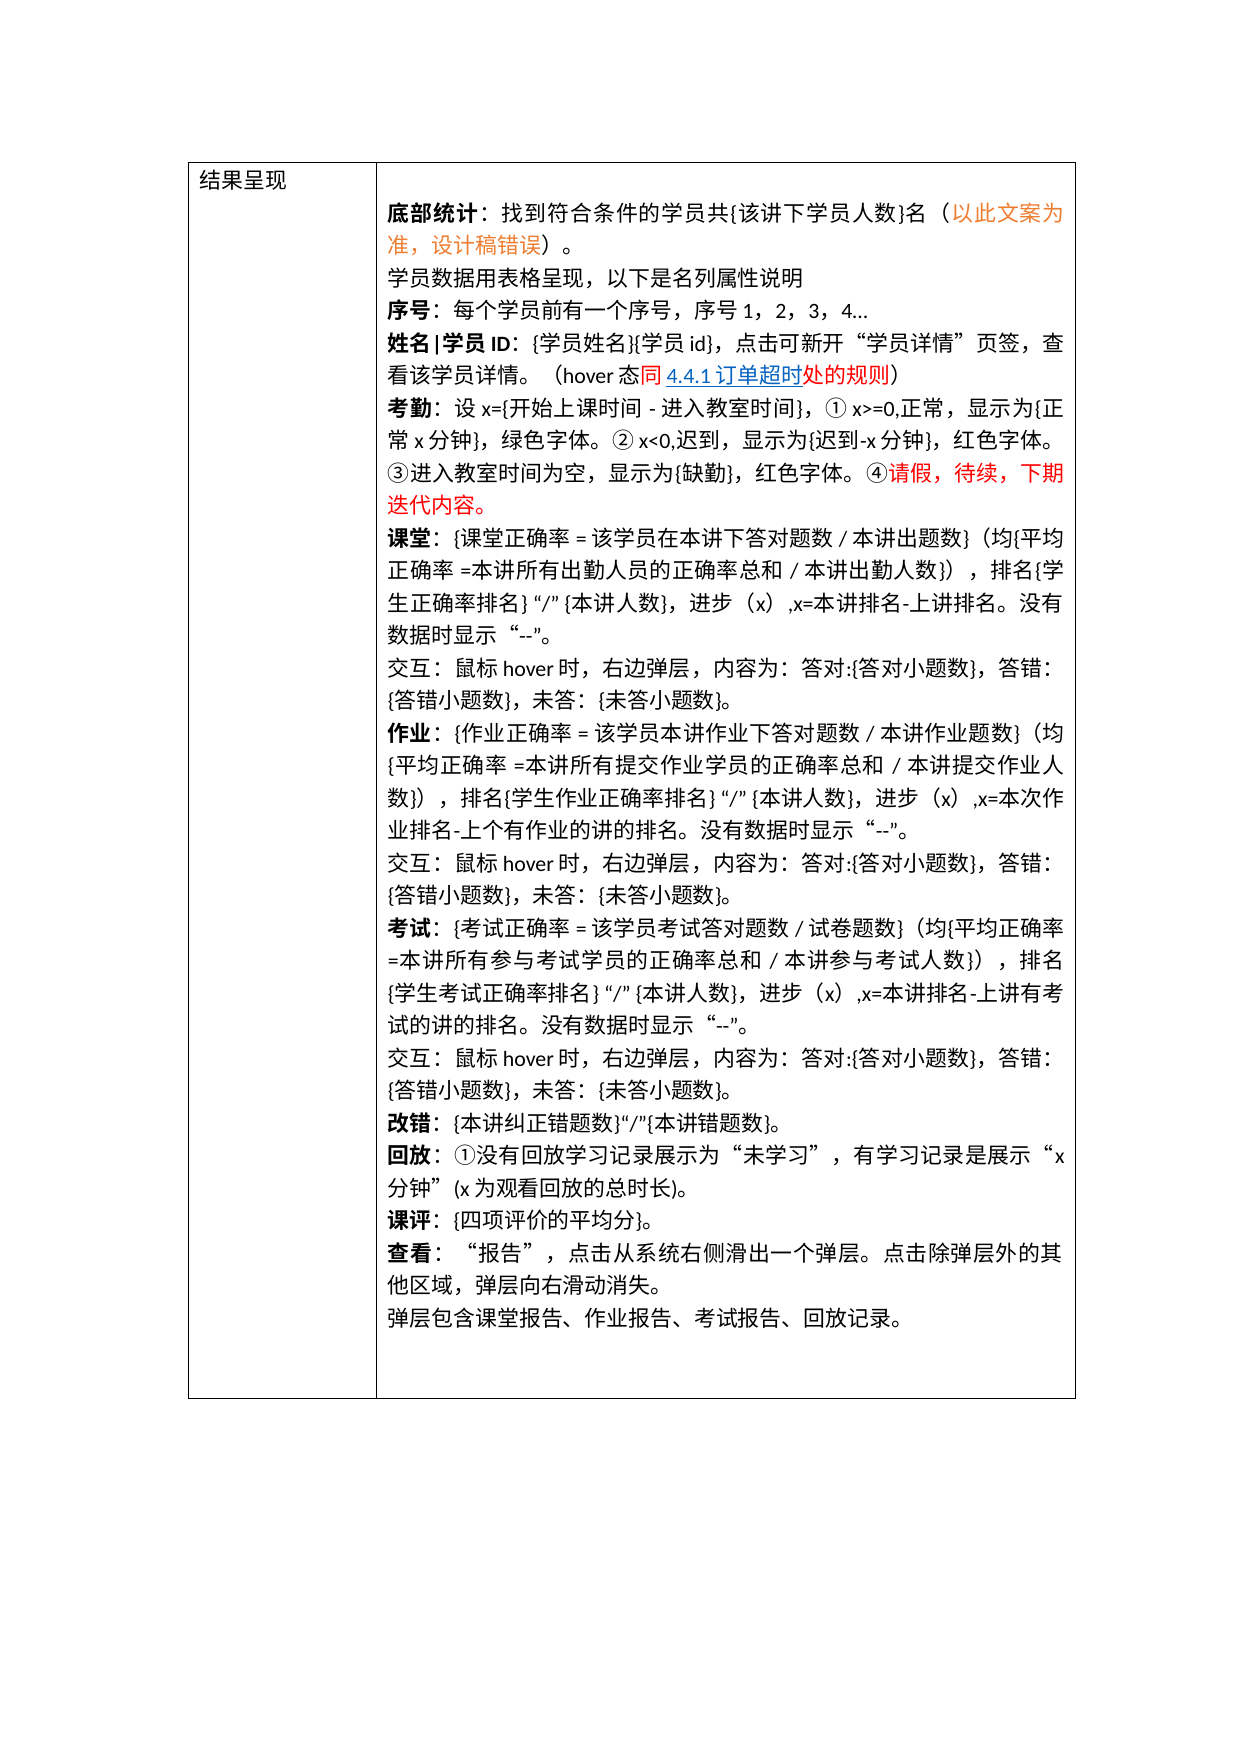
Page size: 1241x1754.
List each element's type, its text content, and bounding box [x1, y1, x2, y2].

table_cell 底部统计：找到符合条件的学员共{该讲下学员人数}名（以此文案为准，设计稿错误）。 学员数据用表格呈现，以下是名列属性说明 序号：每个学员前有一个序号，序号1，2，3，4… 姓名|学员ID：{学员姓名}{学员id}，点击可新开“学员详情”页签，查看该学员详情。（hover态同4.4.1订单超时处的规则） 考勤：设x={开始上课时间 - 进入教室时间}，①x>=0,正常，显示为{正常x分钟}，绿色字体。②x<0,迟到，显示为{迟到-x分钟}，红色字体。③进入教室时间为空，显示为{缺勤}，红色字体。④请假，待续，下期迭代内容。 课堂：{课堂正确率 = 该学员在本讲下答对题数 / 本讲出题数}（均{平均正确率 =本讲所有出勤人员的正确率总和 / 本讲出勤人数}），排名{学生正确率排名} “/” {本讲人数}，进步（x）,x=本讲排名-上讲排名。没有数据时显示“--”。 交互：鼠标hover时，右边弹层，内容为：答对:{答对小题数}，答错：{答错小题数}，未答：{未答小题数}。 作业：{作业正确率 = 该学员本讲作业下答对题数 / 本讲作业题数}（均{平均正确率 =本讲所有提交作业学员的正确率总和 / 本讲提交作业人数}），排名{学生作业正确率排名} “/” {本讲人数}，进步（x）,x=本次作业排名-上个有作业的讲的排名。没有数据时显示“--”。 交互：鼠标hover时，右边弹层，内容为：答对:{答对小题数}，答错：{答错小题数}，未答：{未答小题数}。 考试：{考试正确率 = 该学员考试答对题数 / 试卷题数}（均{平均正确率 =本讲所有参与考试学员的正确率总和 / 本讲参与考试人数}），排名{学生考试正确率排名} “/” {本讲人数}，进步（x）,x=本讲排名-上讲有考试的讲的排名。没有数据时显示“--”。 交互：鼠标hover时，右边弹层，内容为：答对:{答对小题数}，答错：{答错小题数}，未答：{未答小题数}。 改错：{本讲纠正错题数}“/”{本讲错题数}。 回放：①没有回放学习记录展示为“未学习”，有学习记录是展示“x分钟”(x为观看回放的总时长)。 课评：{四项评价的平均分}。 查看：“报告”，点击从系统右侧滑出一个弹层。点击除弹层外的其他区域，弹层向右滑动消失。 弹层包含课堂报告、作业报告、考试报告、回放记录。 [377, 163, 1075, 1398]
table_cell 结果呈现 [189, 163, 376, 1398]
